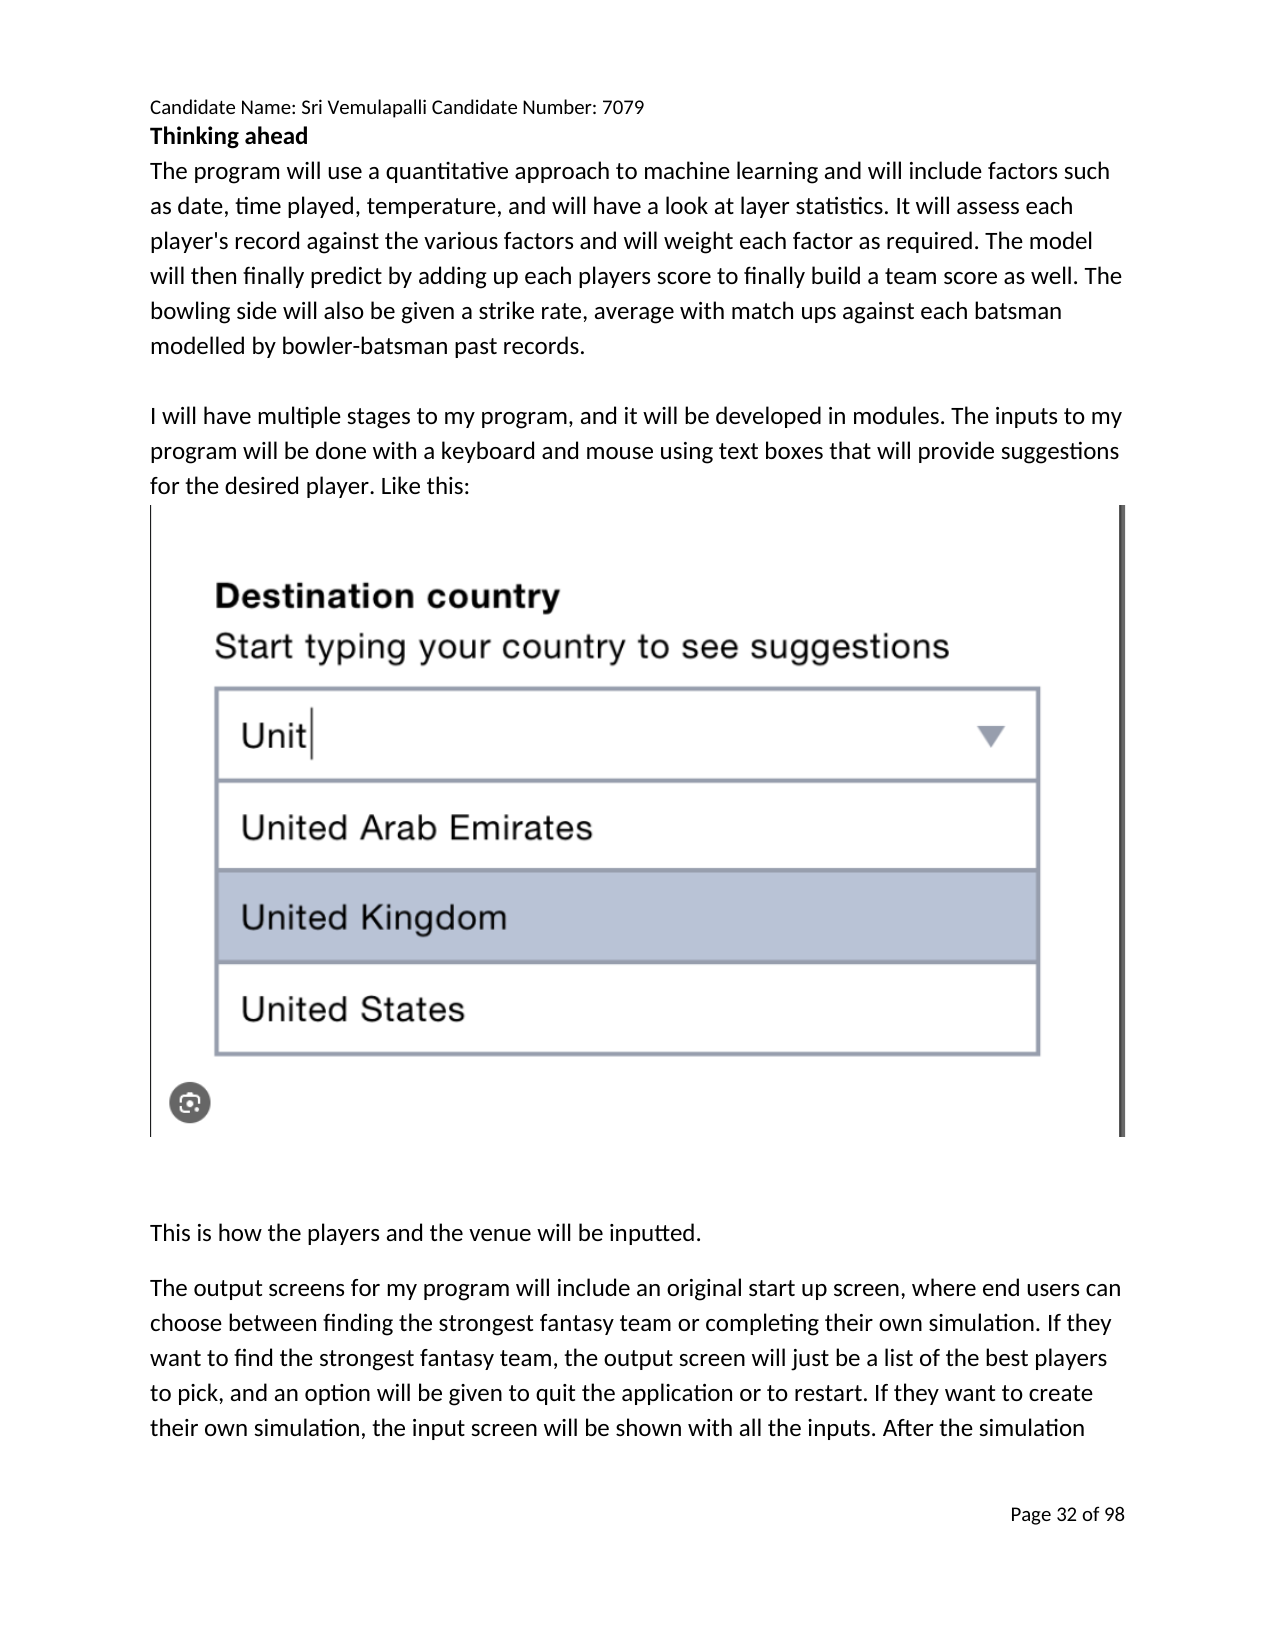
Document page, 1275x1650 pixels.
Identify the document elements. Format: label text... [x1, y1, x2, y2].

text This is how the players and the venue will be inputted. [150, 1217, 1125, 1247]
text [150, 1272, 1125, 1443]
text Thinking ahead [150, 120, 1125, 151]
text I will have multiple stages to my program, and it will be developed in modules. The inputs to my program will be done with a keyboard and mouse using text boxes that will provide suggestions for the desired player. Like this: [150, 400, 1125, 501]
text The program will use a quantitative approach to machine learning and will include factors such as date, time played, temperature, and will have a look at layer statistics. It will assess each player's record against the various factors and will weight each factor as required. The model will then finally predict by adding up each players score to finally build a team score as well. The bowling side will also be given a strike rate, average with match ups against each batsman modelled by bowler-batsman past records. [150, 155, 1125, 361]
picture [150, 505, 1125, 1137]
